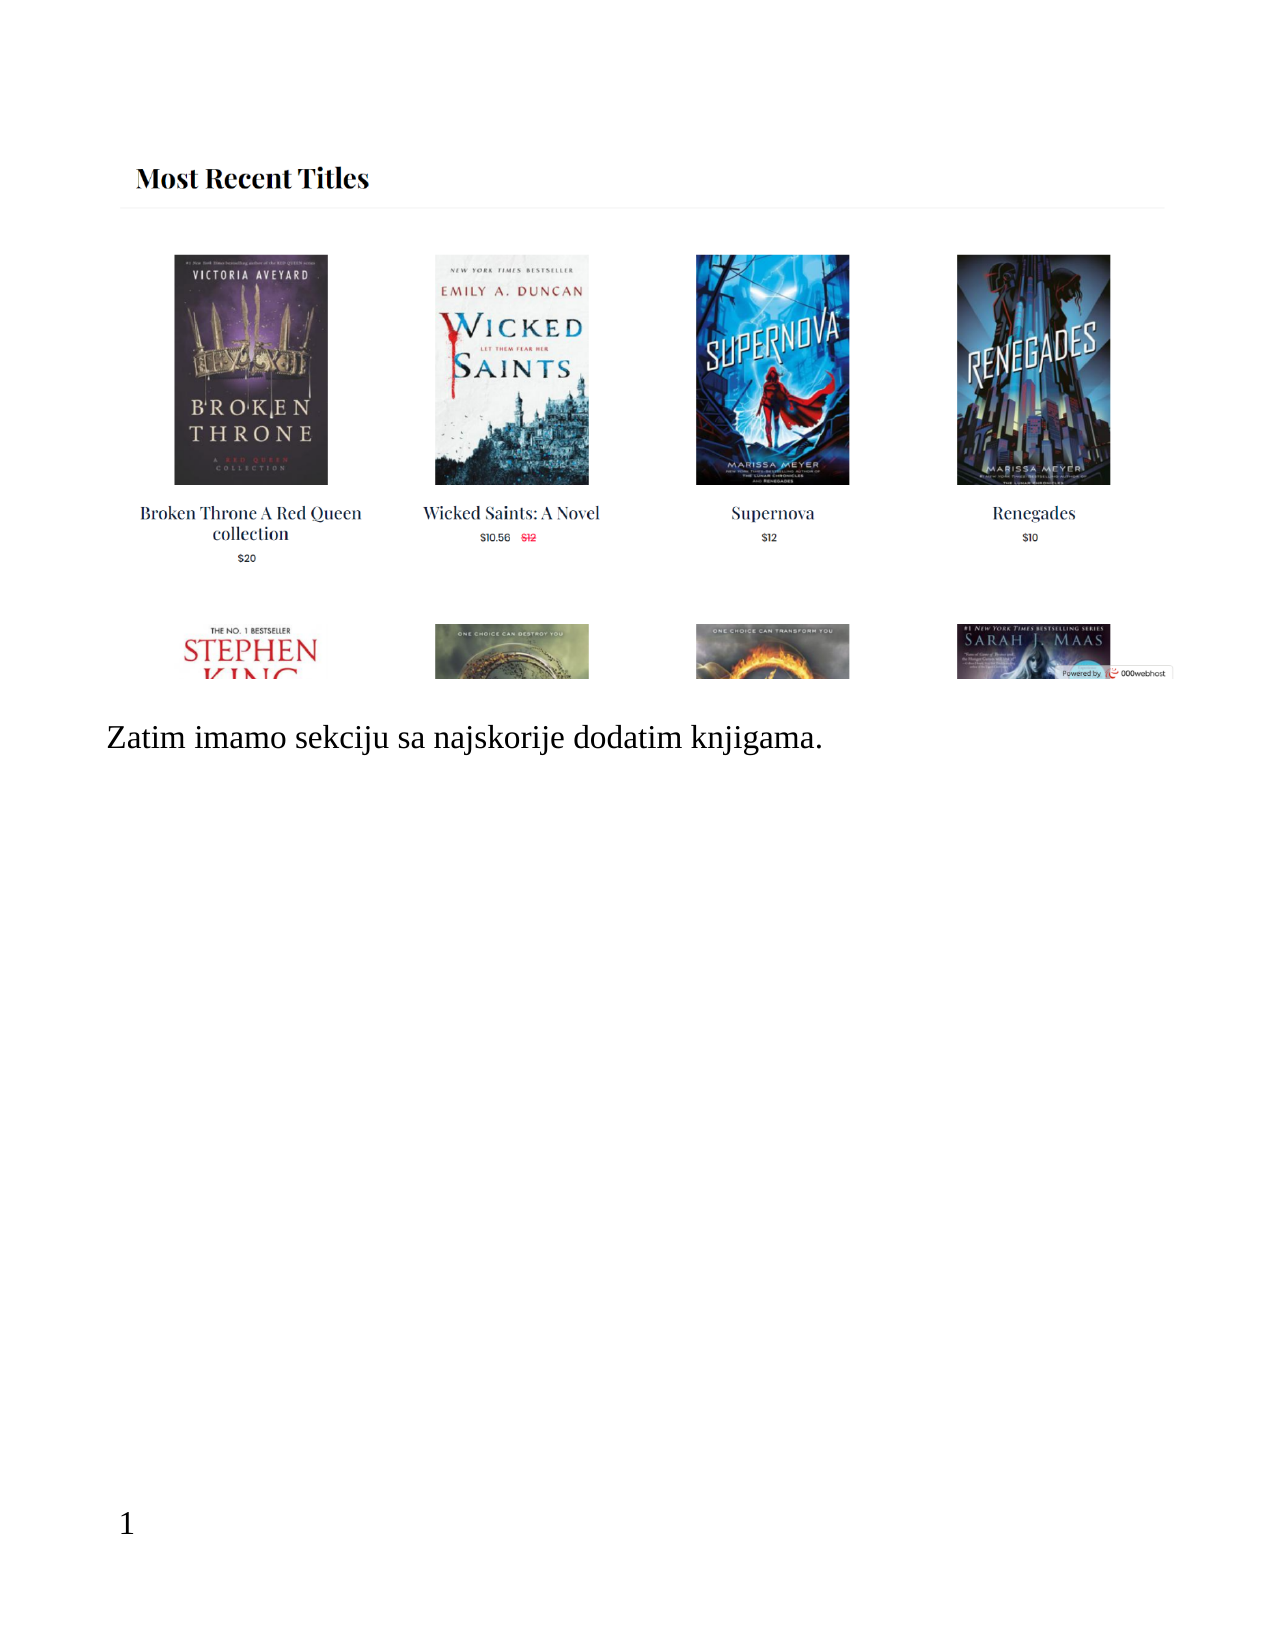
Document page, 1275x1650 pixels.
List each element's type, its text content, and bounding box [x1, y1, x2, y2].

picture [106, 154, 1182, 679]
text Zatim imamo sekciju sa najskorije dodatim knjigama. [106, 717, 1183, 755]
